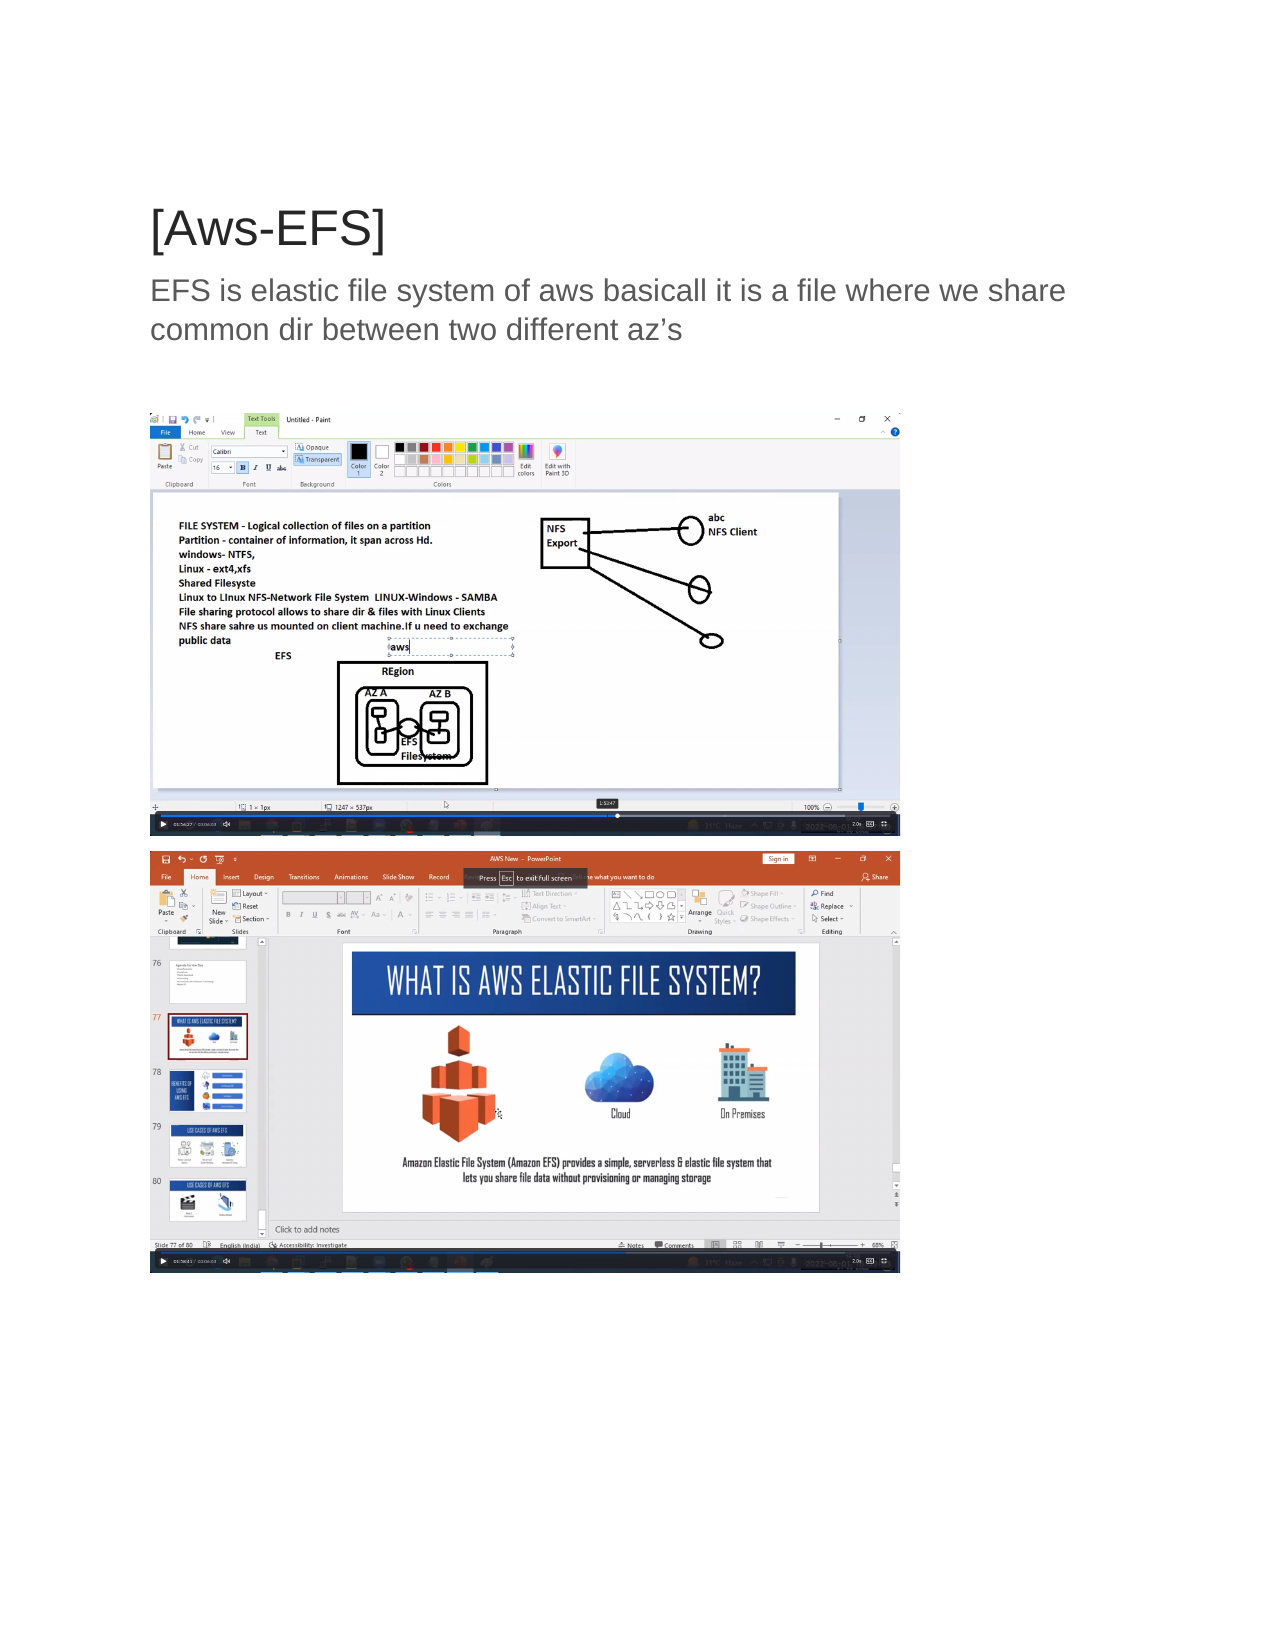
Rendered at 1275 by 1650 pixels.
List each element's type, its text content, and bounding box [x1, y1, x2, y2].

subtitle [Aws-EFS] [150, 198, 1125, 255]
text EFS is elastic file system of aws basicall it is a file where we share common dir between two different az’s [150, 272, 1125, 347]
picture [150, 851, 901, 1273]
picture [150, 413, 901, 836]
